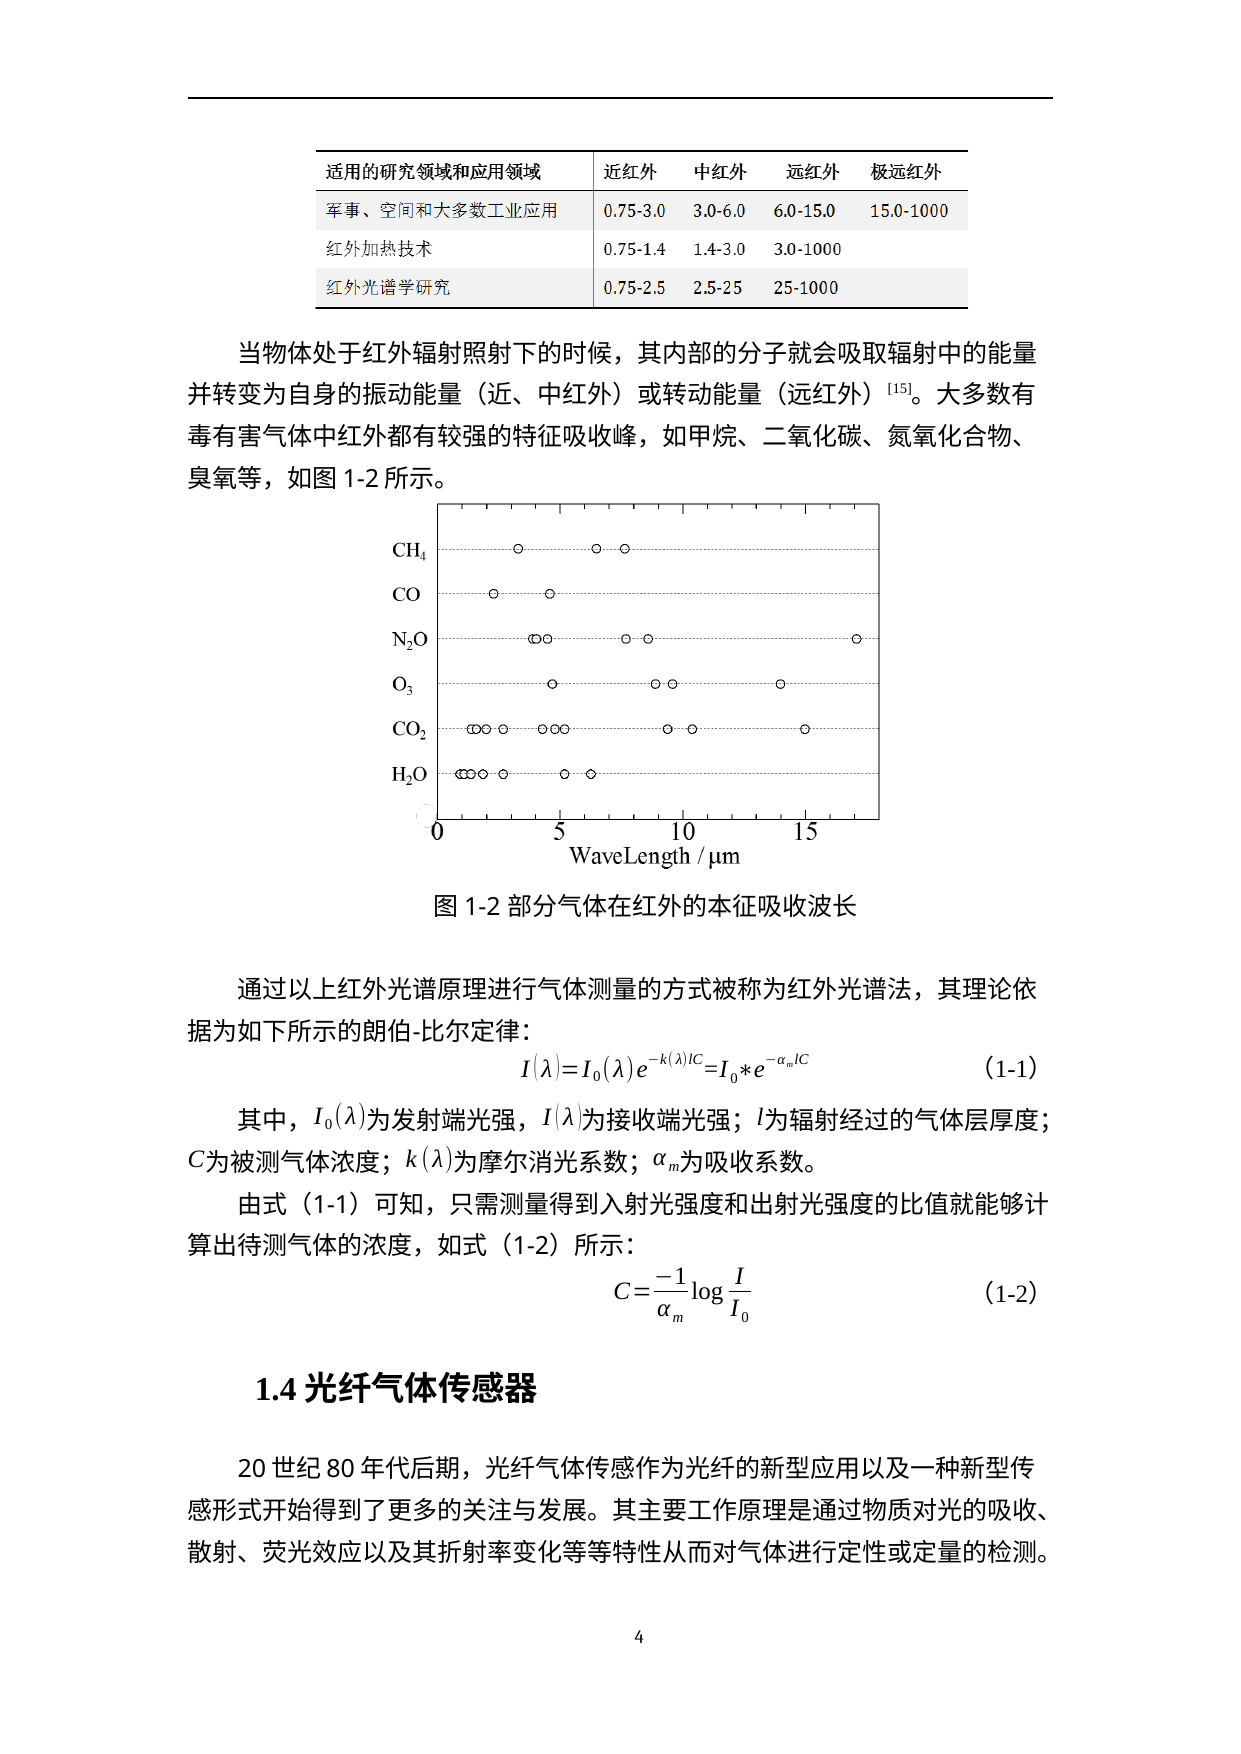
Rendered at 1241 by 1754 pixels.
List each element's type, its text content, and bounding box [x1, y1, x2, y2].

text = （1-1） [187, 1049, 1053, 1087]
text 其中，为发射端光强，为接收端光强；为辐射经过的气体层厚度；为被测气体浓度；为摩尔消光系数；为吸收系数。 [187, 1096, 1053, 1180]
text 通过以上红外光谱原理进行气体测量的方式被称为红外光谱法，其理论依据为如下所示的朗伯-比尔定律： [187, 966, 1053, 1049]
subtitle 1.4 光纤气体传感器 [187, 1362, 1053, 1410]
text 由式（1-1）可知，只需测量得到入射光强度和出射光强度的比值就能够计算出待测气体的浓度，如式（1-2）所示： [187, 1180, 1053, 1263]
picture [379, 495, 911, 876]
picture [311, 150, 979, 322]
text （1-2） [487, 1263, 1053, 1326]
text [187, 1444, 1053, 1569]
text 图 1-2 部分气体在红外的本征吸收波长 [187, 882, 1053, 924]
text 当物体处于红外辐射照射下的时候，其内部的分子就会吸取辐射中的能量并转变为自身的振动能量（近、中红外）或转动能量（远红外）[15]。大多数有毒有害气体中红外都有较强的特征吸收峰，如甲烷、二氧化碳、氮氧化合物、臭氧等，如图1-2所示。 [187, 329, 1053, 495]
